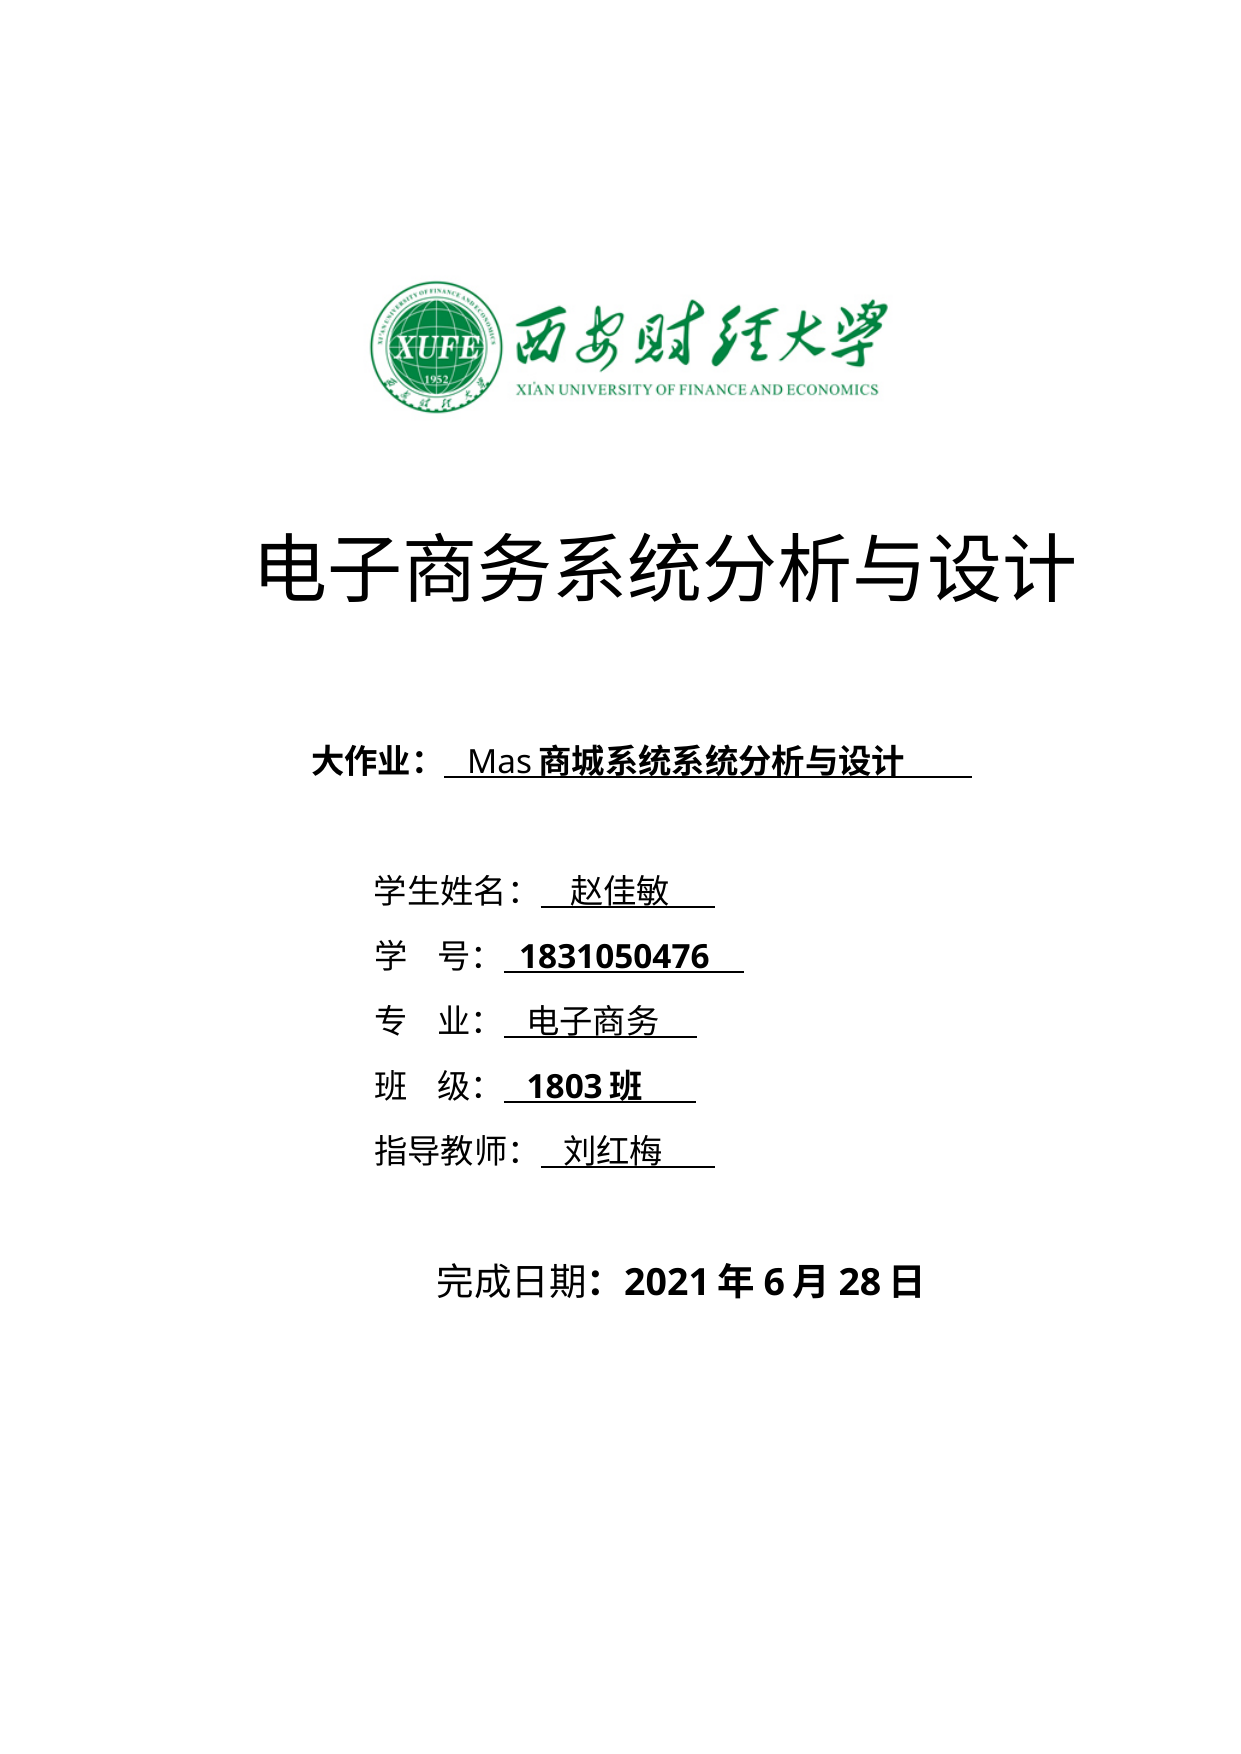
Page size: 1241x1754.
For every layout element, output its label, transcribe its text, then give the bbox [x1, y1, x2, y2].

text 大作业： Mas商城系统系统分析与设计 [177, 726, 1110, 791]
text 学 号： 1831050476 [177, 921, 1110, 986]
text 班 级： 1803班 [177, 1051, 1110, 1116]
picture [329, 272, 936, 423]
text 电子商务系统分析与设计 [177, 499, 1110, 629]
text 完成日期：2021年 6月 28日 [177, 1246, 1110, 1311]
text 指导教师： 刘红梅 [177, 1116, 1110, 1181]
text 学生姓名： 赵佳敏 [177, 856, 1110, 921]
text 专 业： 电子商务 [177, 986, 1110, 1051]
